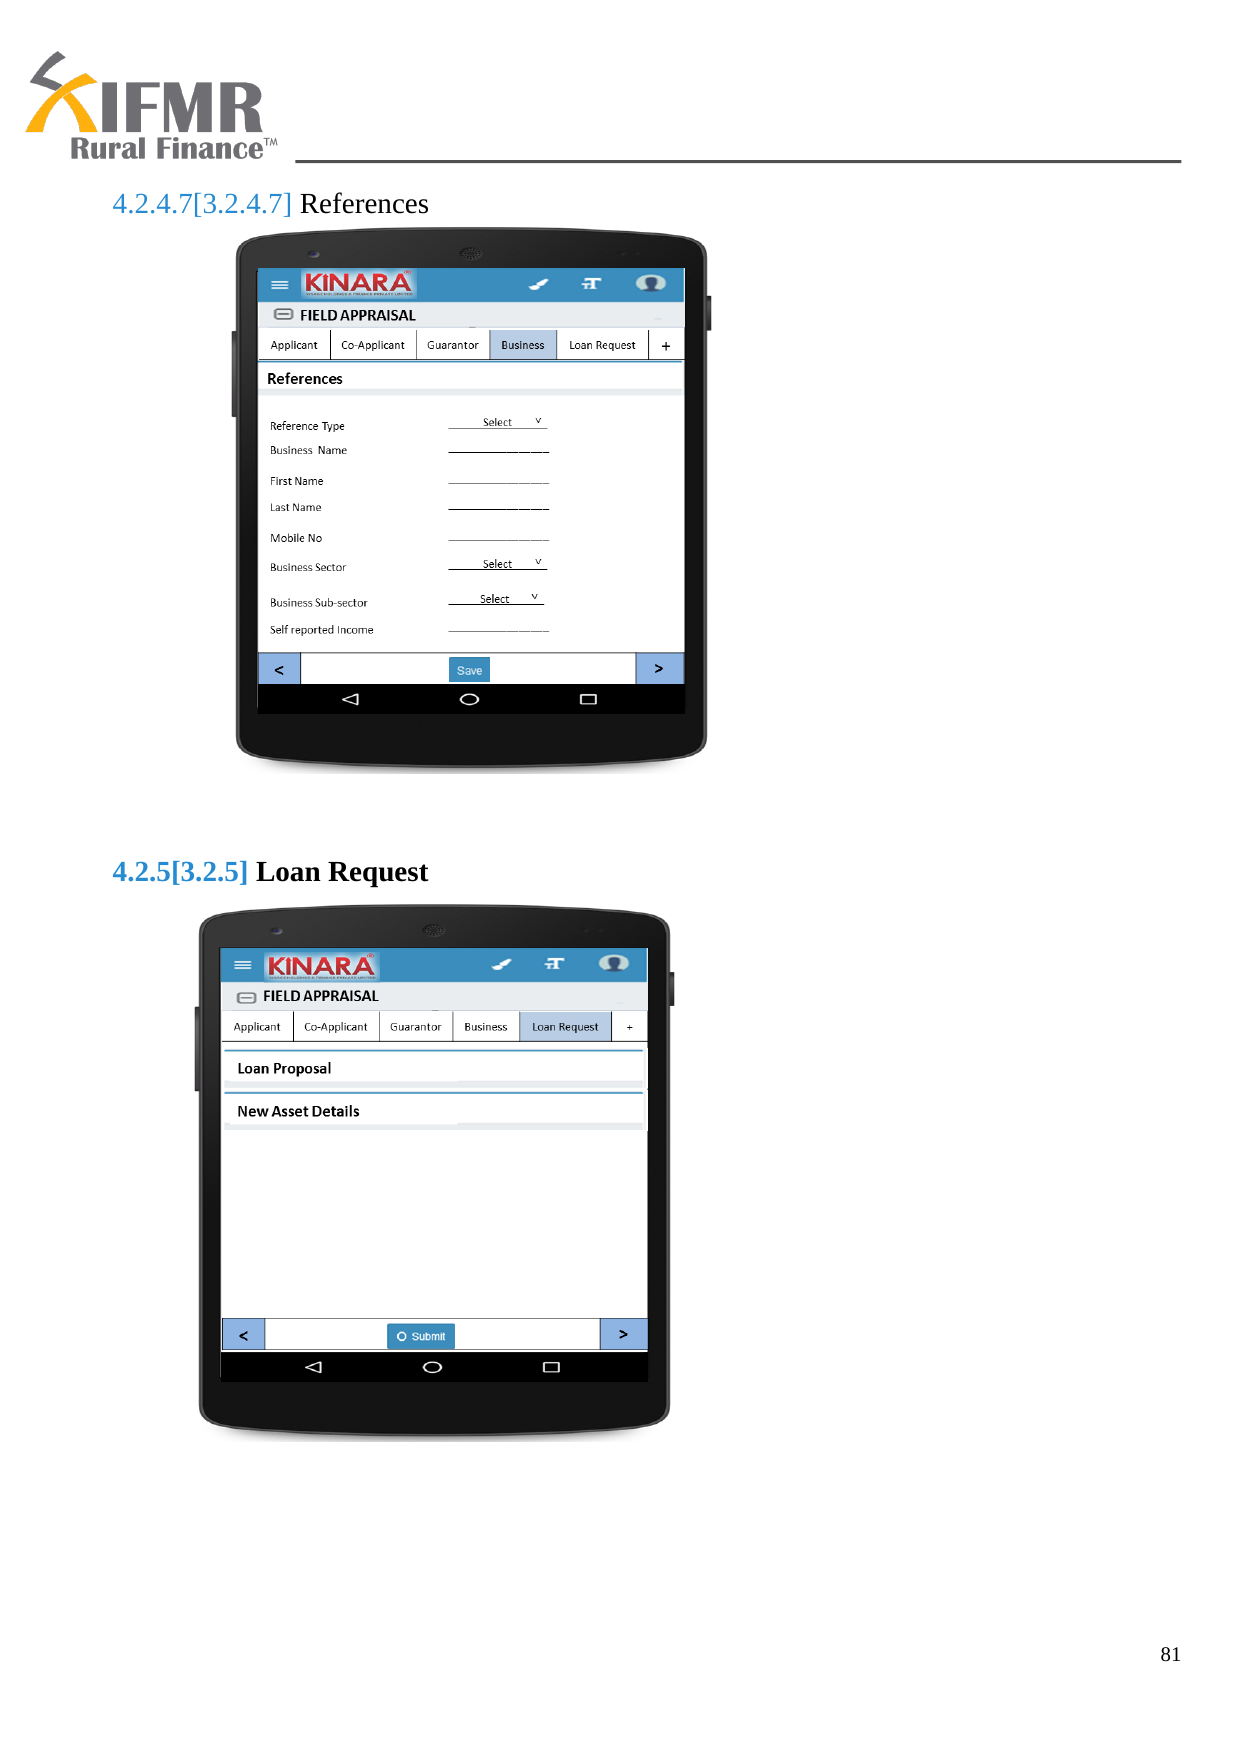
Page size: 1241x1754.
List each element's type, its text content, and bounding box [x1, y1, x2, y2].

list Loan Request [112, 854, 1181, 888]
picture [225, 225, 718, 774]
picture [187, 893, 679, 1442]
list References [112, 187, 1181, 220]
picture [18, 45, 284, 166]
